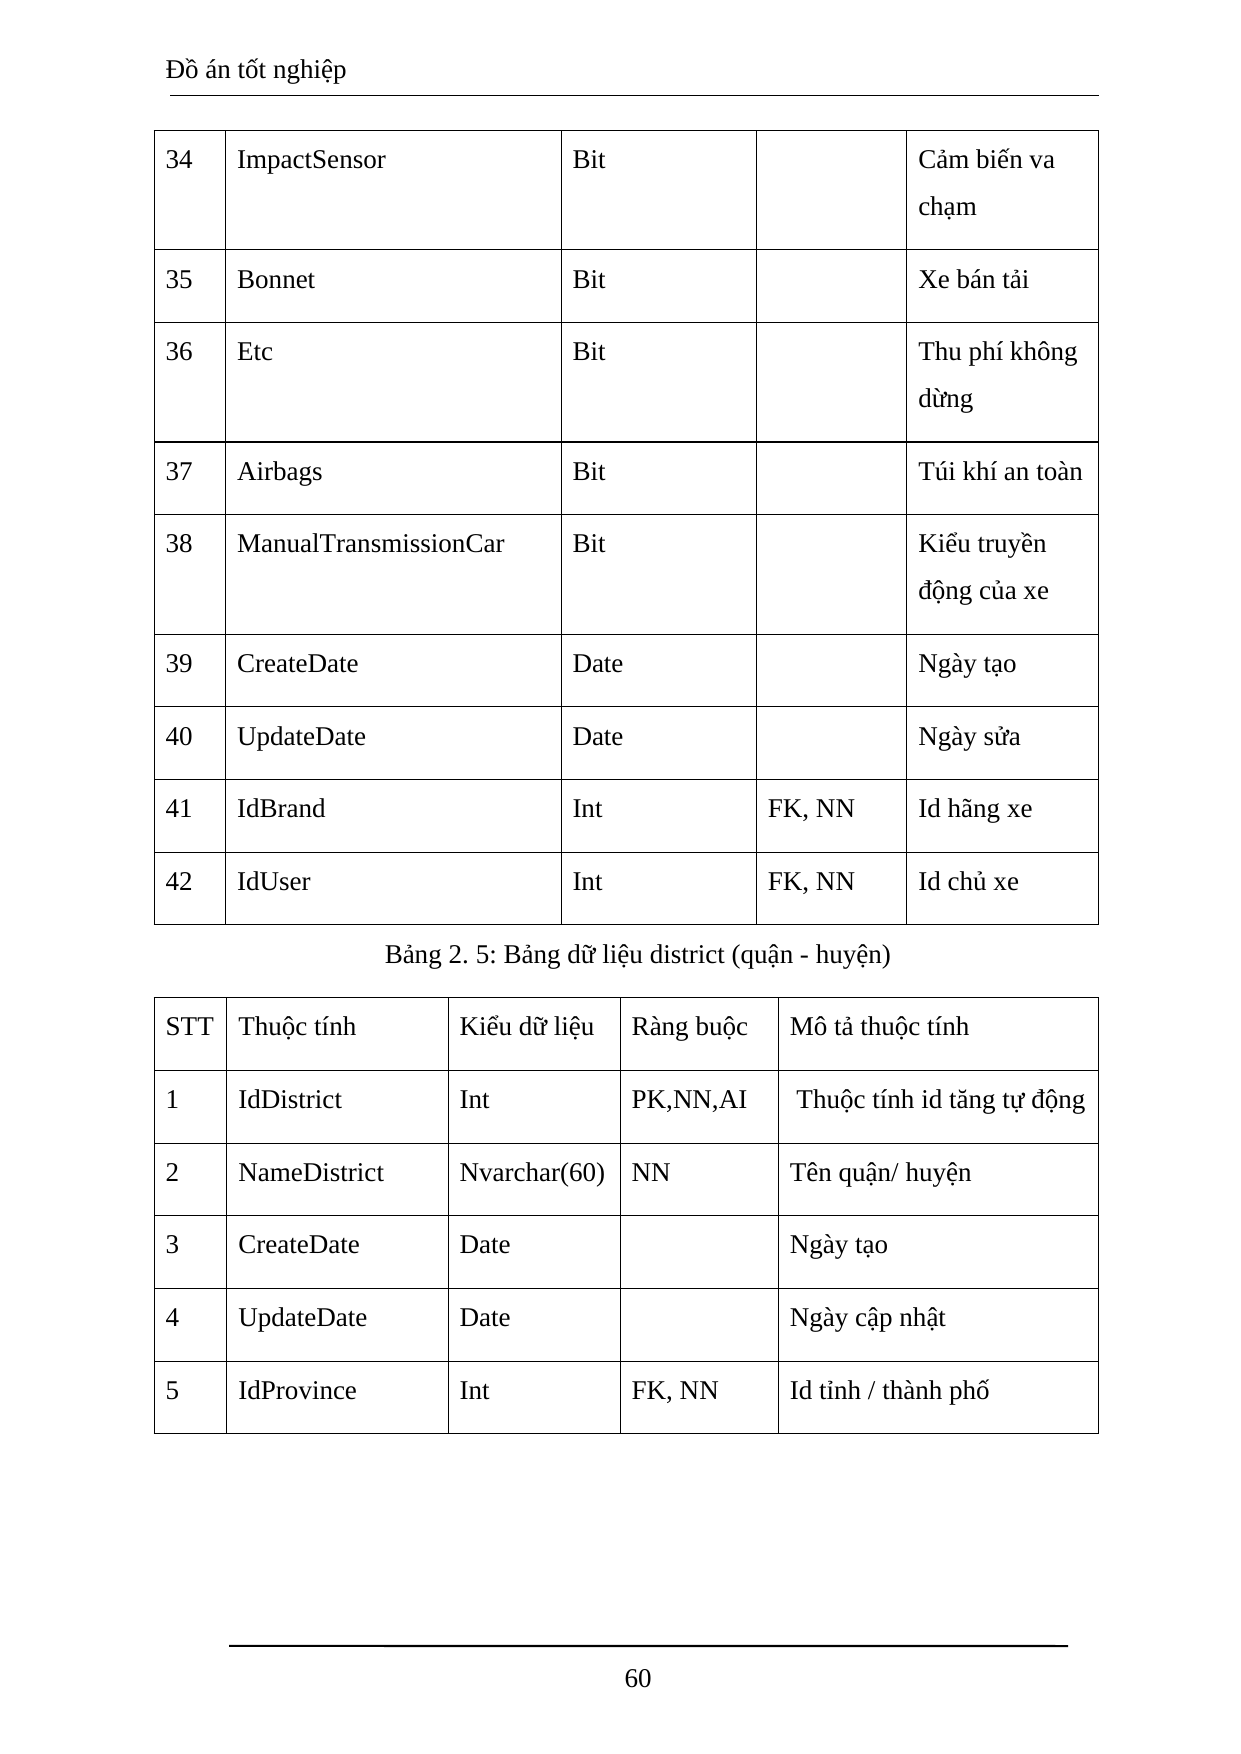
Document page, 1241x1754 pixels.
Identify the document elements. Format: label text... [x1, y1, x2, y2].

table_cell Int [562, 853, 756, 924]
table_header Thuộc tính [227, 998, 448, 1070]
table_cell NameDistrict [227, 1144, 448, 1215]
table_cell PK,NN,AI [621, 1071, 778, 1142]
table_cell Bit [562, 250, 756, 322]
table_cell 2 [155, 1144, 226, 1215]
table_cell Nvarchar(60) [449, 1144, 620, 1215]
table_cell UpdateDate [226, 707, 561, 779]
table_cell Kiểu truyền động của xe [907, 515, 1098, 633]
table_cell 36 [155, 323, 225, 441]
table_cell Ngày tạo [907, 635, 1098, 706]
table_cell Date [449, 1216, 620, 1288]
table_header Ràng buộc [621, 998, 778, 1070]
table_cell [757, 707, 906, 779]
table_cell 1 [155, 1071, 226, 1142]
table_cell Id hãng xe [907, 780, 1098, 852]
table_header Mô tả thuộc tính [779, 998, 1098, 1070]
table_cell 37 [155, 443, 225, 514]
table_cell Tên quận/ huyện [779, 1144, 1098, 1215]
table_cell Xe bán tải [907, 250, 1098, 322]
table_cell 38 [155, 515, 225, 633]
table_cell Ngày cập nhật [779, 1289, 1098, 1361]
table_cell Bit [562, 323, 756, 441]
table_cell FK, NN [621, 1362, 778, 1433]
table_cell Int [449, 1071, 620, 1142]
table_header Kiểu dữ liệu [449, 998, 620, 1070]
table_cell [621, 1216, 778, 1288]
table_cell UpdateDate [227, 1289, 448, 1361]
table_cell [757, 250, 906, 322]
table_cell Cảm biến va chạm [907, 131, 1098, 249]
table_cell Bit [562, 515, 756, 633]
table_cell FK, NN [757, 853, 906, 924]
table_cell ImpactSensor [226, 131, 561, 249]
table_cell Ngày sửa [907, 707, 1098, 779]
table_cell 4 [155, 1289, 226, 1361]
table_cell Thu phí không dừng [907, 323, 1098, 441]
table_cell Bit [562, 443, 756, 514]
table_cell [757, 131, 906, 249]
table_cell IdUser [226, 853, 561, 924]
table_cell Airbags [226, 443, 561, 514]
table_cell Thuộc tính id tăng tự động [779, 1071, 1098, 1142]
table_cell IdBrand [226, 780, 561, 852]
table_cell Date [562, 635, 756, 706]
table_cell Int [562, 780, 756, 852]
table_cell Ngày tạo [779, 1216, 1098, 1288]
table_cell 34 [155, 131, 225, 249]
table_cell ManualTransmissionCar [226, 515, 561, 633]
table_cell 39 [155, 635, 225, 706]
table_cell [757, 323, 906, 441]
table_cell CreateDate [226, 635, 561, 706]
table_cell Date [562, 707, 756, 779]
table_cell Id chủ xe [907, 853, 1098, 924]
table_cell [757, 635, 906, 706]
table_cell [621, 1289, 778, 1361]
table_cell 35 [155, 250, 225, 322]
table_cell Etc [226, 323, 561, 441]
table_cell 40 [155, 707, 225, 779]
table_cell [757, 515, 906, 633]
table_cell IdProvince [227, 1362, 448, 1433]
table_cell NN [621, 1144, 778, 1215]
table_cell 5 [155, 1362, 226, 1433]
table_cell Date [449, 1289, 620, 1361]
table_cell 41 [155, 780, 225, 852]
table_cell Bonnet [226, 250, 561, 322]
table_cell CreateDate [227, 1216, 448, 1288]
table_header STT [155, 998, 226, 1070]
table_cell Int [449, 1362, 620, 1433]
table_cell 42 [155, 853, 225, 924]
table_cell Bit [562, 131, 756, 249]
table_cell FK, NN [757, 780, 906, 852]
table_cell Túi khí an toàn [907, 443, 1098, 514]
table_cell 3 [155, 1216, 226, 1288]
table_cell IdDistrict [227, 1071, 448, 1142]
table_cell [757, 443, 906, 514]
table_cell Id tỉnh / thành phố [779, 1362, 1098, 1433]
